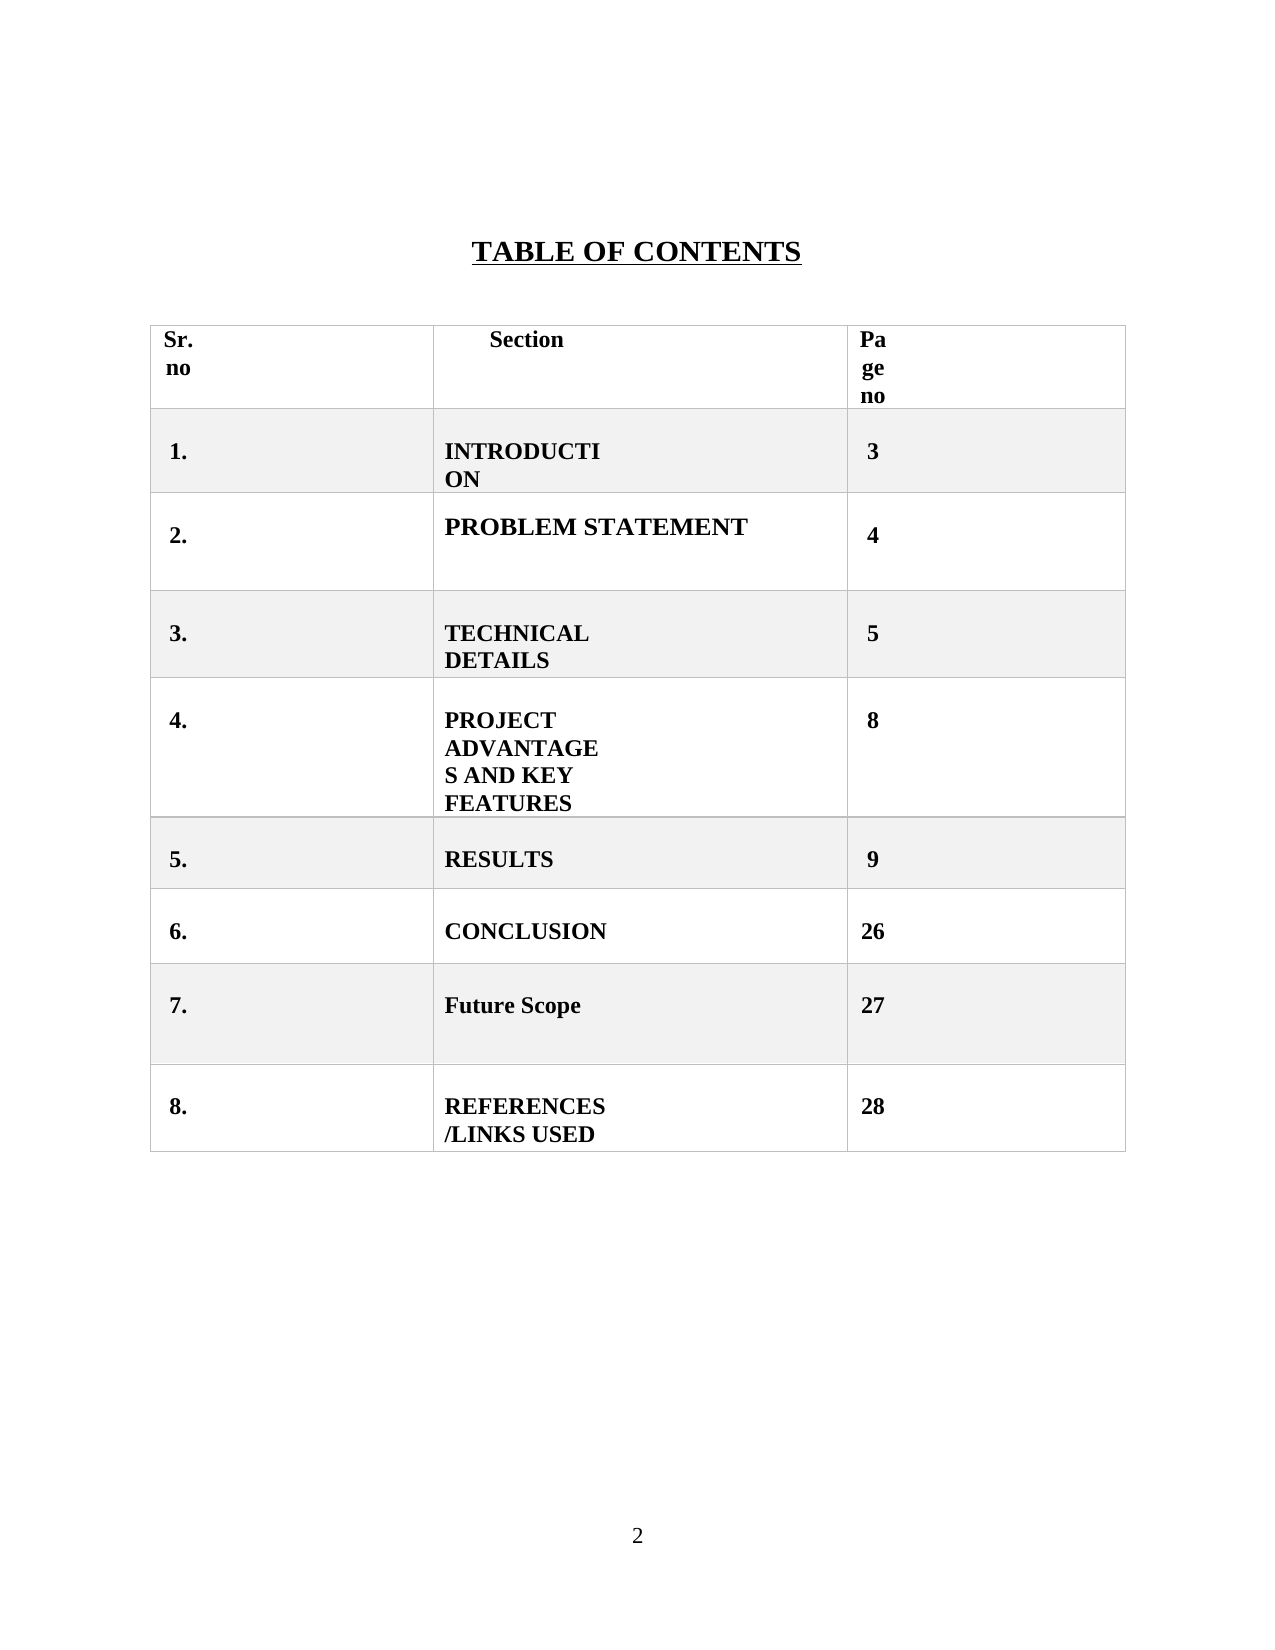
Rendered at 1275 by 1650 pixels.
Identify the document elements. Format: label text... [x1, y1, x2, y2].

table_cell 28 [848, 1065, 1125, 1151]
table_cell REFERENCES /LINKS USED [434, 1065, 847, 1151]
table_header Page no [848, 326, 1125, 408]
table_header Sr.no [151, 326, 433, 408]
table_cell 1. [151, 409, 433, 492]
table_cell INTRODUCTION [434, 409, 847, 492]
table_cell 5 [848, 591, 1125, 677]
table_cell 8 [848, 678, 1125, 816]
table_cell 7. [151, 964, 433, 1063]
table_cell PROJECT ADVANTAGES AND KEY FEATURES [434, 678, 847, 816]
table_cell RESULTS [434, 818, 847, 888]
subtitle TABLE OF CONTENTS [375, 234, 898, 268]
table_cell 6. [151, 889, 433, 963]
table_header Section [434, 326, 847, 408]
table_cell PROBLEM STATEMENT [434, 493, 847, 590]
table_cell 3. [151, 591, 433, 677]
table_cell 9 [848, 818, 1125, 888]
table_cell 27 [848, 964, 1125, 1063]
table_cell 4 [848, 493, 1125, 590]
table_cell CONCLUSION [434, 889, 847, 963]
table_cell 8. [151, 1065, 433, 1151]
table_cell 26 [848, 889, 1125, 963]
table_cell 2. [151, 493, 433, 590]
table_cell 3 [848, 409, 1125, 492]
table_cell 5. [151, 818, 433, 888]
table_cell 4. [151, 678, 433, 816]
table_cell TECHNICAL DETAILS [434, 591, 847, 677]
table_cell Future Scope [434, 964, 847, 1063]
